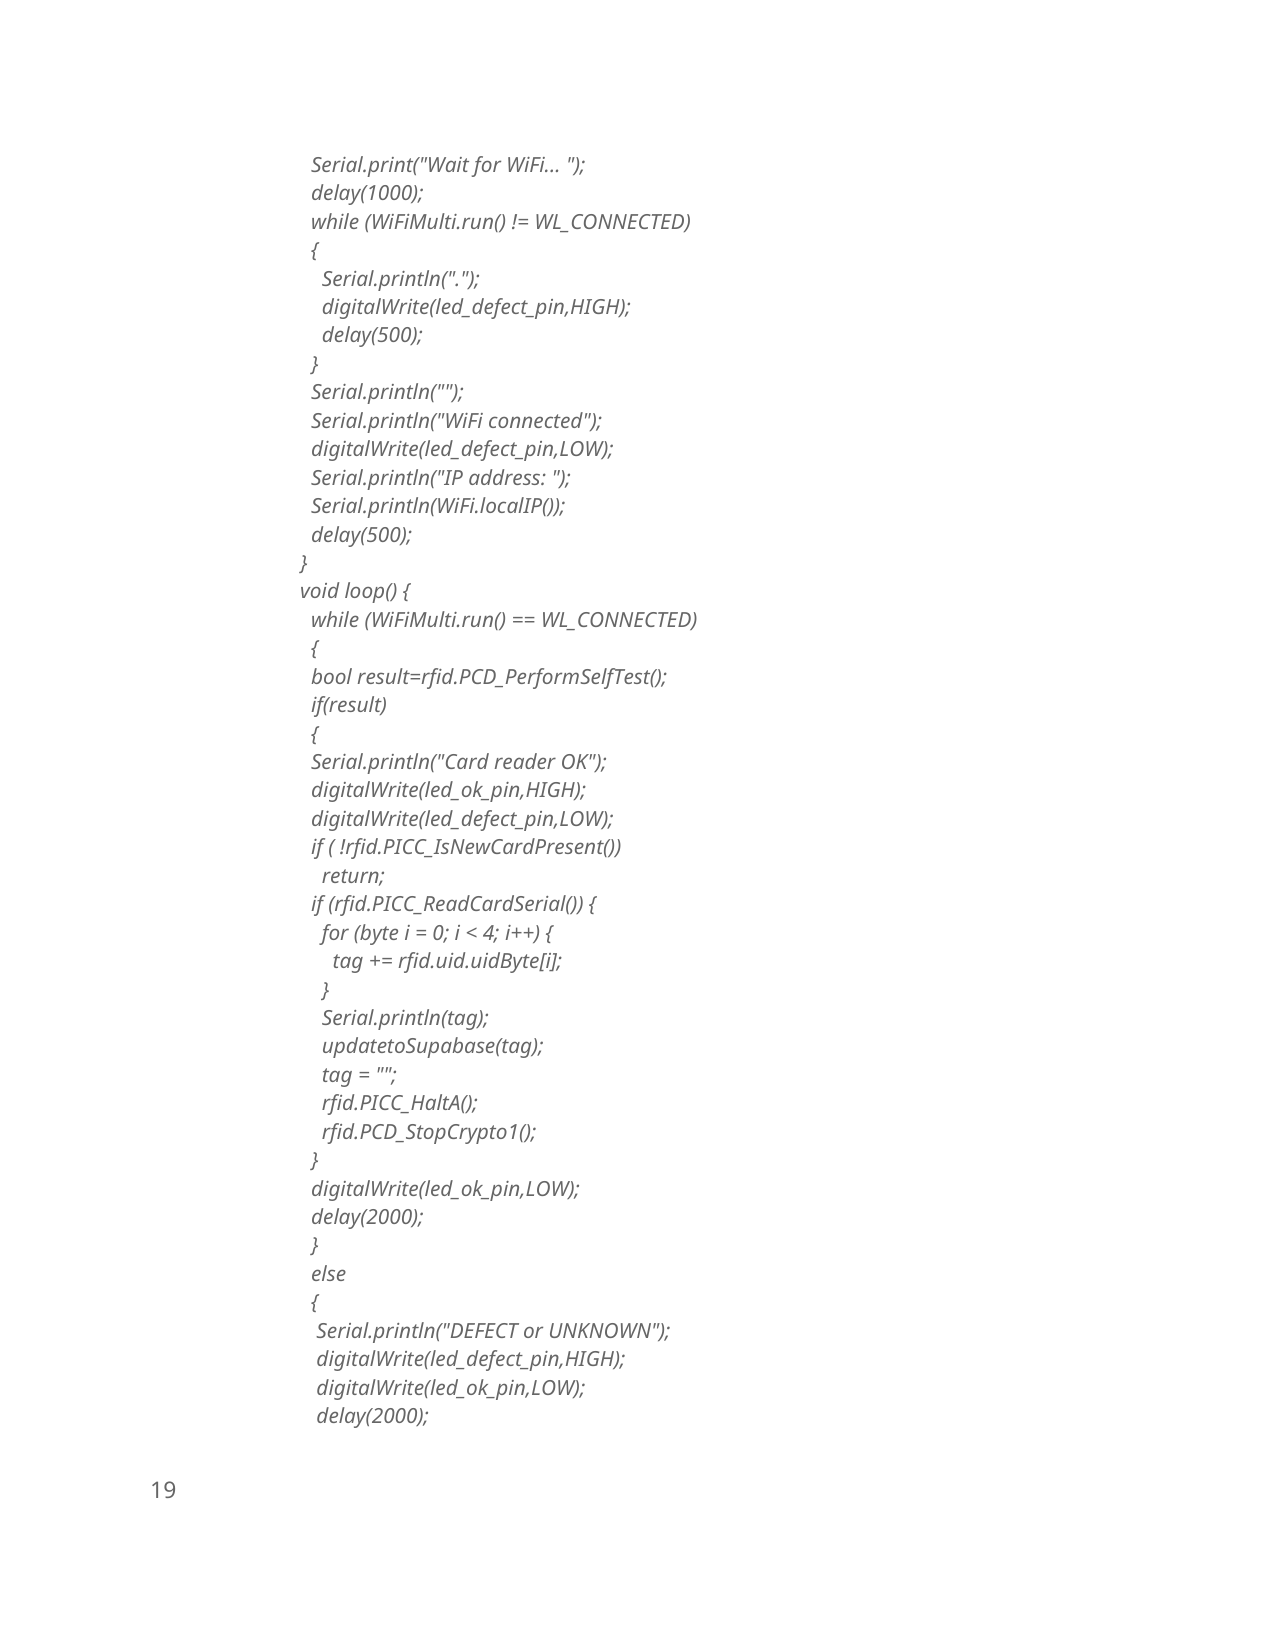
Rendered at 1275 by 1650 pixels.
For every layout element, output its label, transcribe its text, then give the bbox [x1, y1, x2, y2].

text digitalWrite(led_ok_pin,HIGH); [225, 776, 1125, 804]
text digitalWrite(led_defect_pin,LOW); [225, 434, 1125, 463]
text } [225, 975, 1125, 1003]
text if ( !rfid.PICC_IsNewCardPresent()) [225, 832, 1125, 861]
text while (WiFiMulti.run() == WL_CONNECTED) [225, 605, 1125, 633]
text if(result) [225, 690, 1125, 719]
text { [225, 1287, 1125, 1316]
text else [225, 1259, 1125, 1287]
text delay(500); [225, 321, 1125, 349]
text Serial.print("Wait for WiFi... "); [225, 150, 1125, 178]
text bool result=rfid.PCD_PerformSelfTest(); [225, 662, 1125, 690]
text } [225, 1145, 1125, 1174]
text Serial.println(WiFi.localIP()); [225, 491, 1125, 520]
text Serial.println(tag); [225, 1003, 1125, 1032]
text digitalWrite(led_ok_pin,LOW); [225, 1373, 1125, 1401]
text digitalWrite(led_defect_pin,LOW); [225, 804, 1125, 832]
text delay(2000); [225, 1401, 1125, 1430]
text Serial.println("WiFi connected"); [225, 406, 1125, 434]
text while (WiFiMulti.run() != WL_CONNECTED) [225, 207, 1125, 235]
text rfid.PICC_HaltA(); [225, 1088, 1125, 1117]
text Serial.println("DEFECT or UNKNOWN"); [225, 1316, 1125, 1344]
text digitalWrite(led_defect_pin,HIGH); [225, 292, 1125, 321]
text delay(500); [225, 520, 1125, 548]
text for (byte i = 0; i < 4; i++) { [225, 918, 1125, 946]
text { [225, 633, 1125, 662]
text Serial.println("."); [225, 264, 1125, 292]
text rfid.PCD_StopCrypto1(); [225, 1117, 1125, 1145]
text Serial.println("Card reader OK"); [225, 747, 1125, 776]
text } [225, 548, 1125, 577]
text } [225, 349, 1125, 377]
text { [225, 235, 1125, 264]
text Serial.println("IP address: "); [225, 463, 1125, 491]
text if (rfid.PICC_ReadCardSerial()) { [225, 889, 1125, 918]
text delay(2000); [225, 1202, 1125, 1231]
text void loop() { [225, 577, 1125, 605]
text updatetoSupabase(tag); [225, 1032, 1125, 1060]
text delay(1000); [225, 178, 1125, 207]
text } [225, 1231, 1125, 1259]
text return; [225, 861, 1125, 889]
text digitalWrite(led_ok_pin,LOW); [225, 1174, 1125, 1202]
text digitalWrite(led_defect_pin,HIGH); [225, 1344, 1125, 1373]
text tag = ""; [225, 1060, 1125, 1088]
text { [225, 719, 1125, 747]
text Serial.println(""); [225, 377, 1125, 406]
text tag += rfid.uid.uidByte[i]; [225, 946, 1125, 975]
